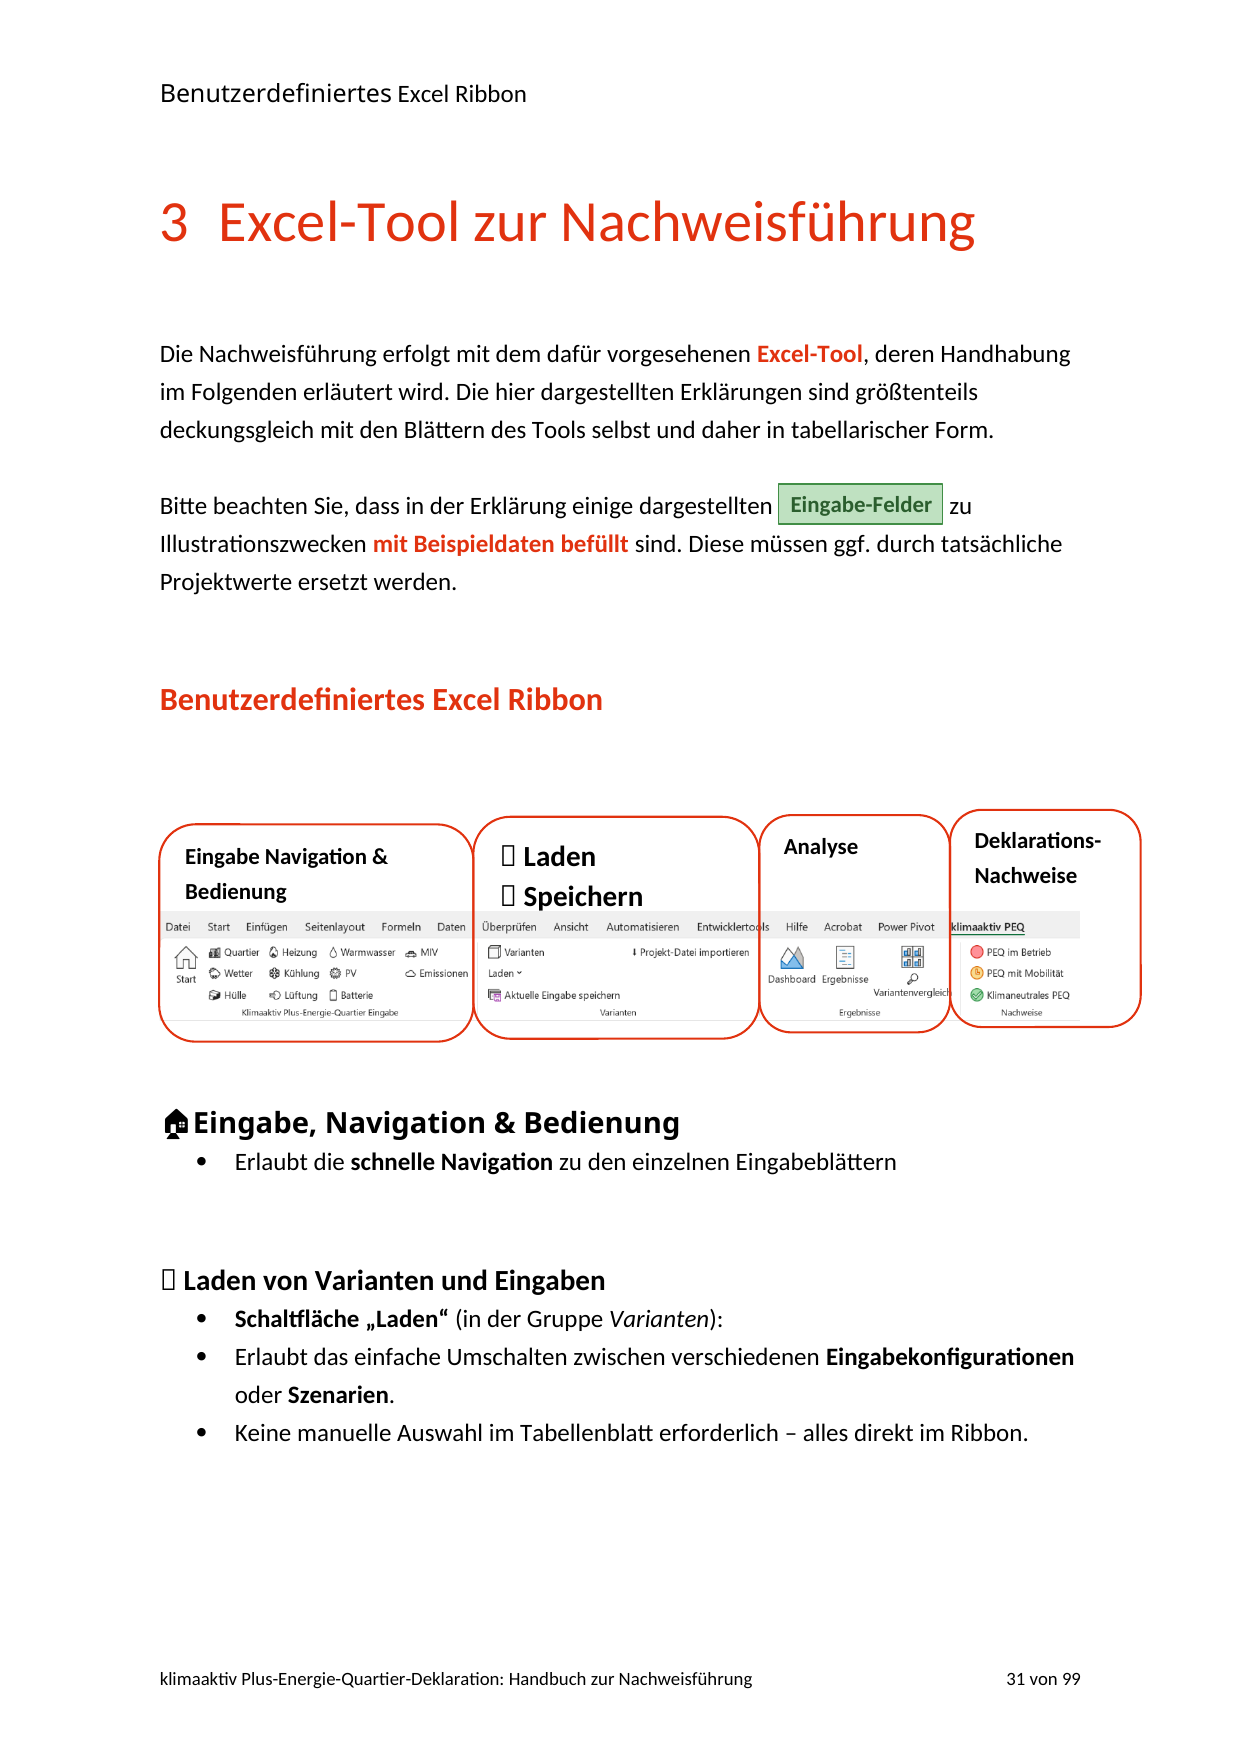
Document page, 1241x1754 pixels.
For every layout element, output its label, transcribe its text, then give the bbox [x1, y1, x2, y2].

subtitle Eingabe, Navigation & Bedienung [159, 1103, 1081, 1142]
picture [161, 911, 472, 1021]
picture [756, 1012, 764, 1021]
subtitle Benutzerdefiniertes Excel Ribbon [159, 679, 1081, 719]
text Die Nachweisführung erfolgt mit dem dafür vorgesehenen Excel-Tool, deren Handhabung im Folgenden erläutert wird. Die hier dargestellten Erklärungen sind größtenteils deckungsgleich mit den Blättern des Tools selbst und daher in tabellarischer Form. [159, 338, 1081, 445]
text Excel-Tool zur Nachweisführung [159, 185, 1081, 256]
list Erlaubt das einfache Umschalten zwischen verschiedenen Eingabekonfigurationen oder Szenarien. [197, 1341, 1081, 1410]
subtitle 📂 Laden von Varianten und Eingaben [159, 1259, 1081, 1299]
picture [945, 1009, 960, 1021]
picture [475, 911, 758, 1021]
picture [952, 911, 1080, 1021]
picture [761, 911, 949, 1021]
text Bitte beachten Sie, dass in der Erklärung einige dargestellten Eingabe-Felder zu Illustrationszwecken mit Beispieldaten befüllt sind. Diese müssen ggf. durch tatsächliche Projektwerte ersetzt werden. [159, 490, 1081, 597]
list Erlaubt die schnelle Navigation zu den einzelnen Eingabeblättern [197, 1146, 1081, 1177]
list Schaltfläche „Laden“ (in der Gruppe Varianten): [197, 1303, 1081, 1334]
list Keine manuelle Auswahl im Tabellenblatt erforderlich – alles direkt im Ribbon. [197, 1418, 1081, 1448]
